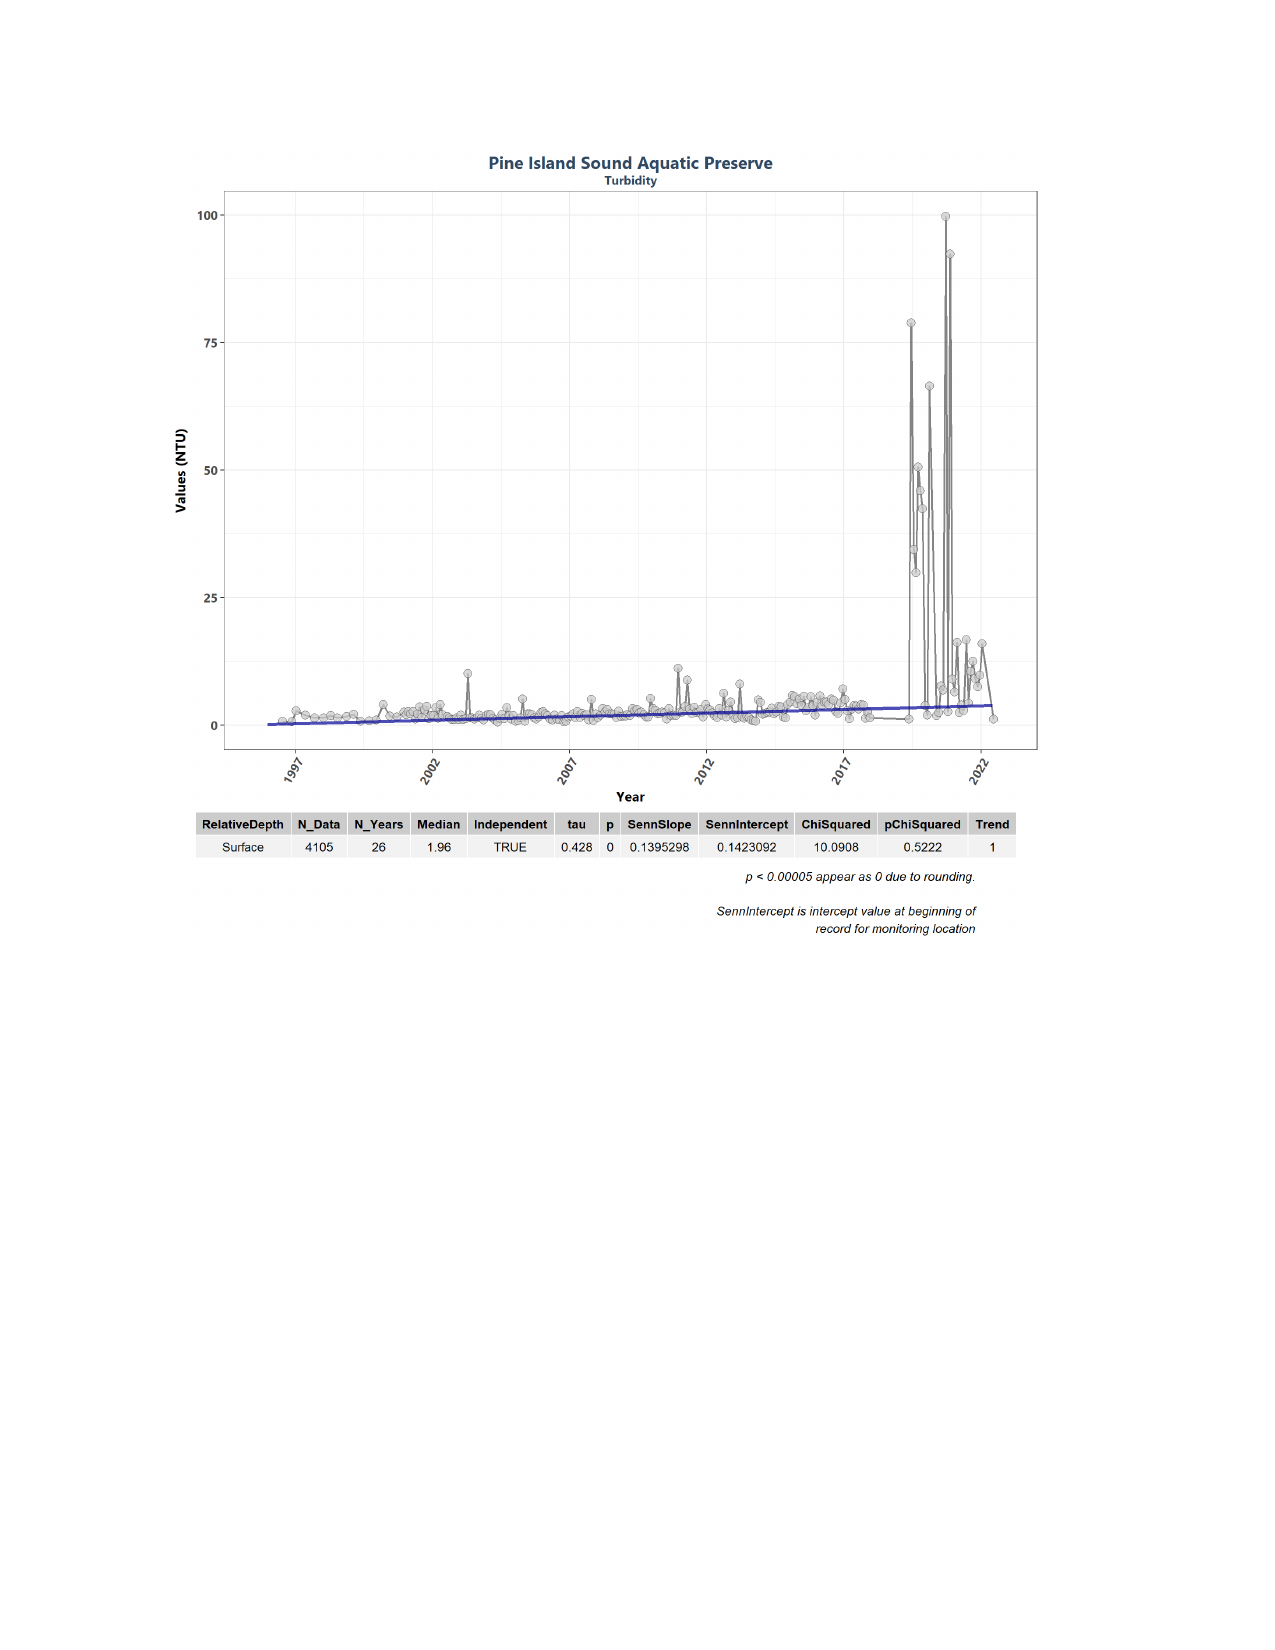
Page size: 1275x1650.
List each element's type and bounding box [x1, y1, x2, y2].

picture [168, 150, 1044, 938]
